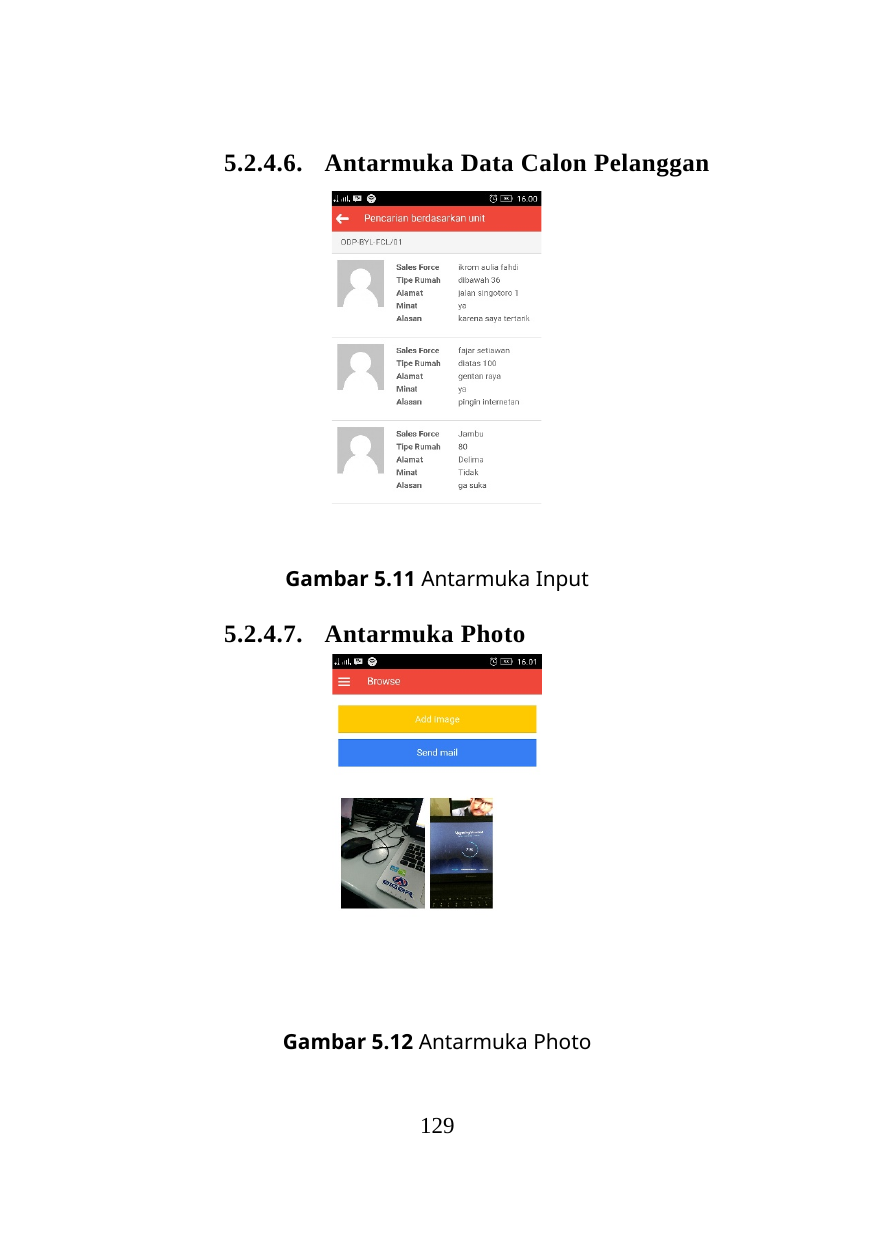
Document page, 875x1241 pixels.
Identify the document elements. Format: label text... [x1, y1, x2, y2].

subtitle Antarmuka Photo [224, 619, 756, 647]
subtitle Antarmuka Data Calon Pelanggan [224, 148, 756, 176]
picture [332, 654, 542, 1027]
picture [331, 191, 542, 564]
